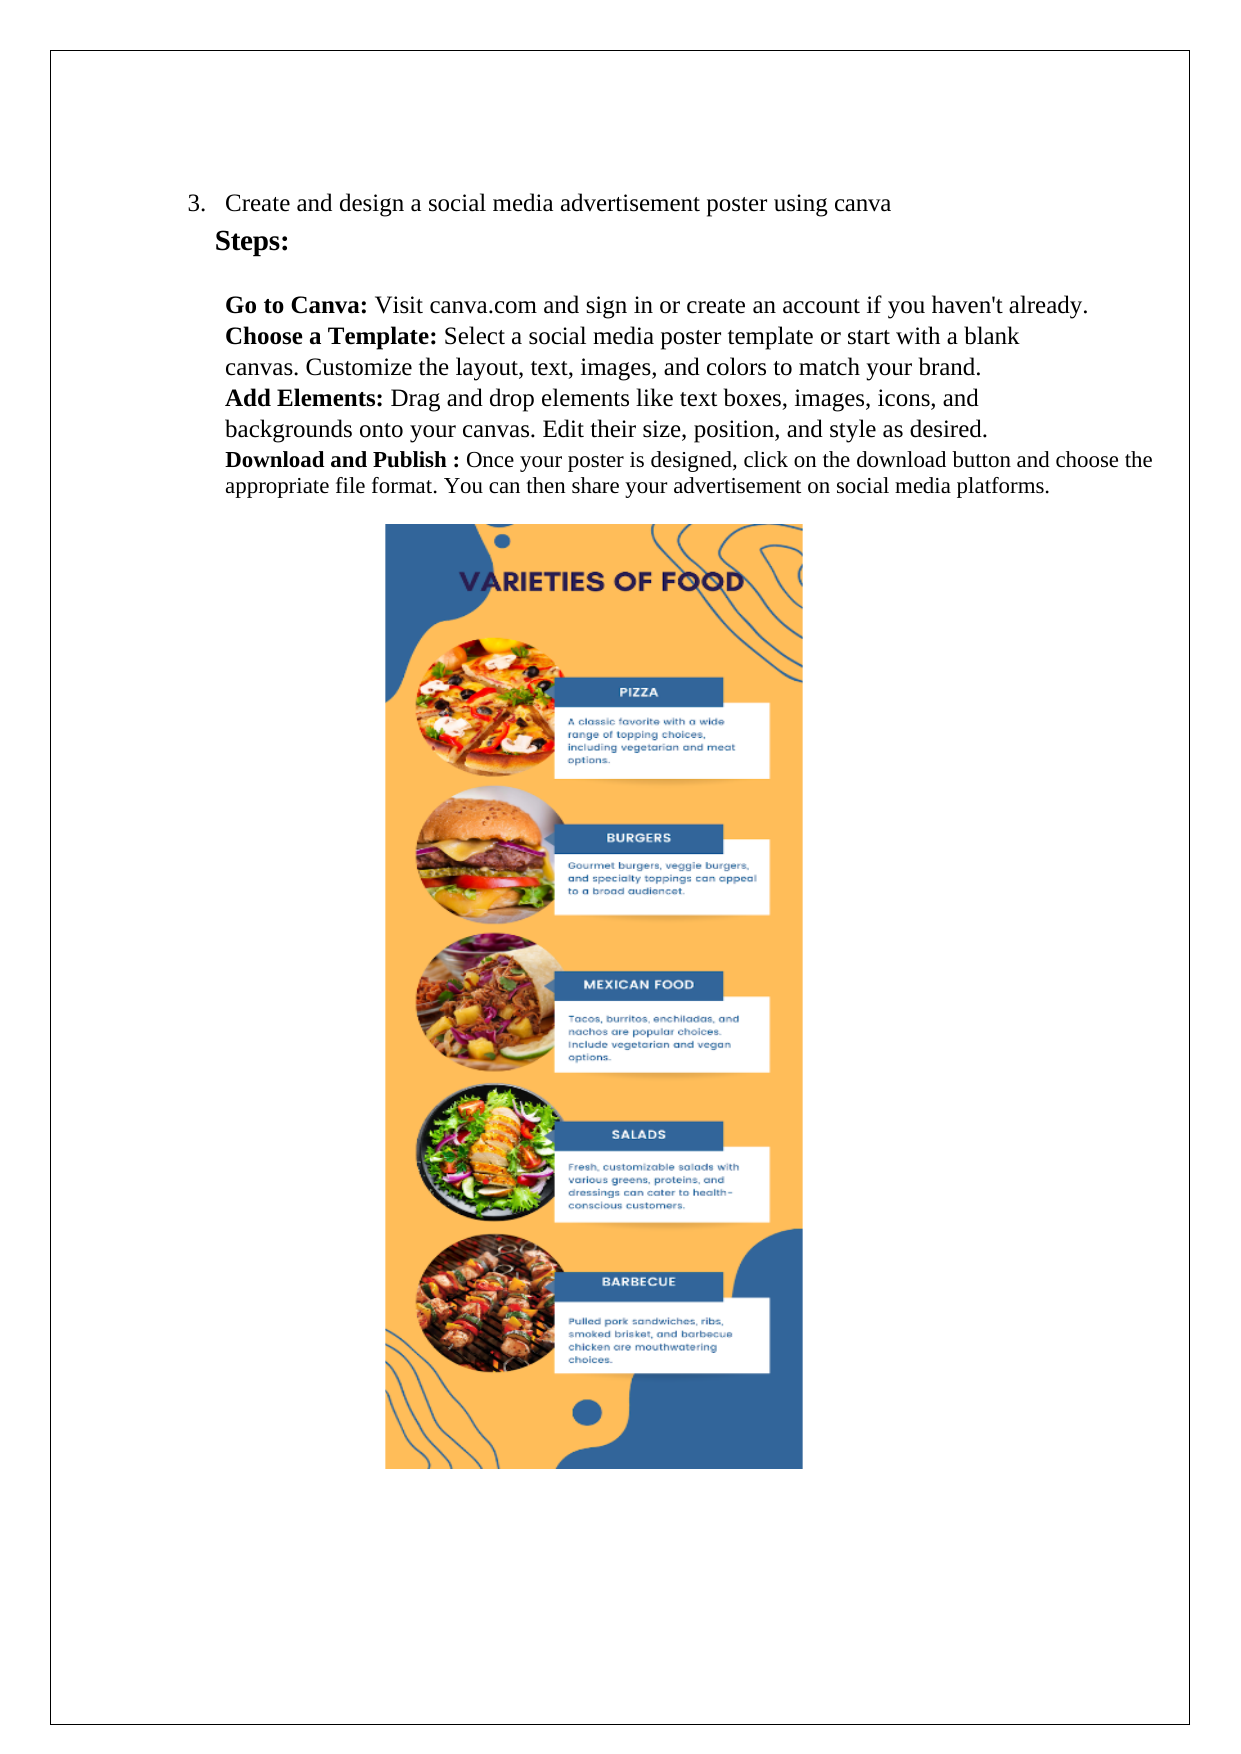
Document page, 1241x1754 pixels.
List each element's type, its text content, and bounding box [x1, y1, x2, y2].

subtitle Steps: [112, 223, 1176, 257]
text Go to Canva: Visit canva.com and sign in or create an account if you haven't already. Choose a Template: Select a social media poster template or start with a blank canvas. Customize the layout, text, images, and colors to match your brand. [225, 290, 1092, 381]
text Download and Publish : Once your poster is designed, click on the download button and choose the appropriate file format. You can then share your advertisement on social media platforms. [225, 446, 1176, 498]
list Create and design a social media advertisement poster using canva [187, 188, 1176, 217]
text Add Elements: Drag and drop elements like text boxes, images, icons, and backgrounds onto your canvas. Edit their size, position, and style as desired. [225, 383, 1080, 443]
picture [385, 524, 803, 1469]
